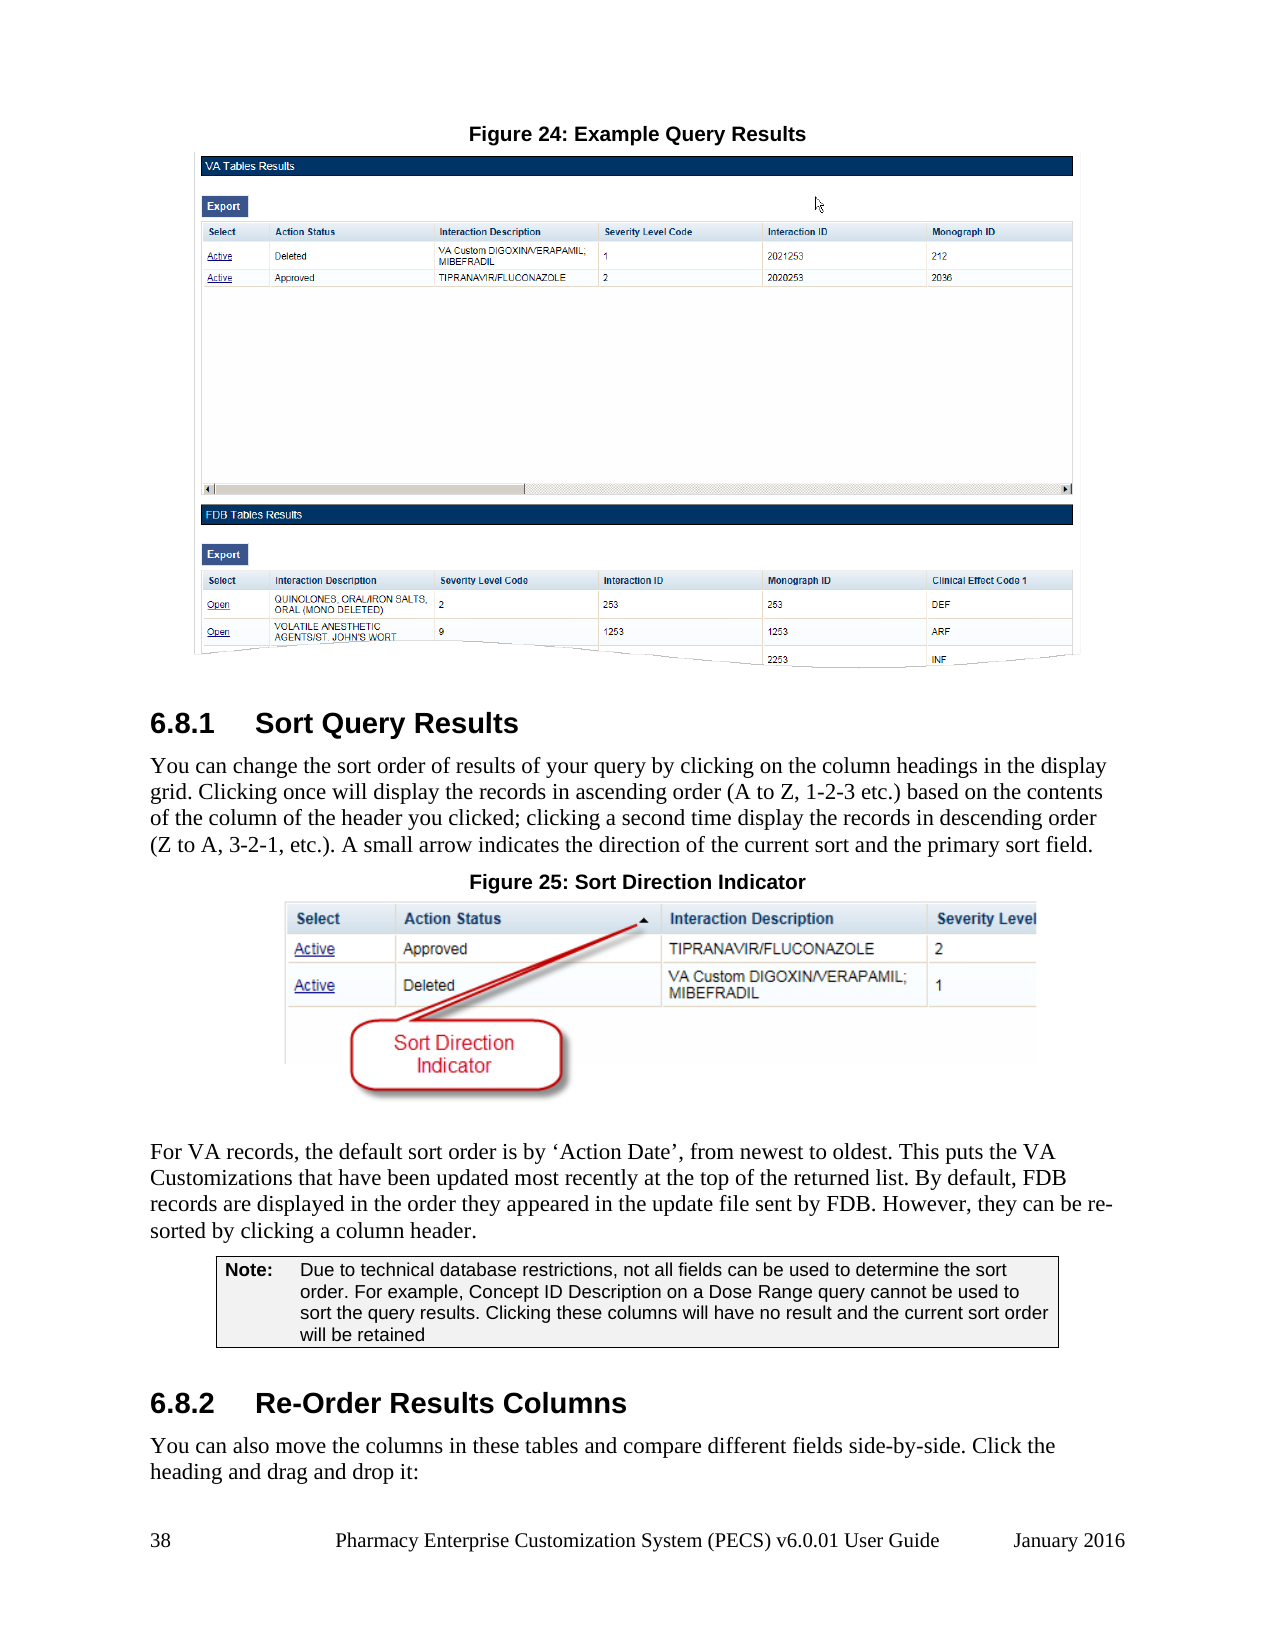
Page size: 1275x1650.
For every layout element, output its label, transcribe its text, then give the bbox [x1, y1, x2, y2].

text You can change the sort order of results of your query by clicking on the column headings in the display grid. Clicking once will display the records in ascending order (A to Z, 1-2-3 etc.) based on the contents of the column of the header you clicked; clicking a second time display the records in descending order (Z to A, 3-2-1, etc.). A small arrow indicates the direction of the current sort and the primary sort field. [150, 752, 1125, 857]
subtitle Sort Query Results [150, 706, 1125, 739]
picture [194, 152, 1081, 669]
text Note: Due to technical database restrictions, not all fields can be used to determine the sort order. For example, Concept ID Description on a Dose Range query cannot be used to sort the query results. Clicking these columns will have no result and the current sort order will be retained [217, 1257, 1058, 1347]
subtitle Re-Order Results Columns [150, 1386, 1125, 1419]
text For VA records, the default sort order is by ‘Action Date’, from newest to oldest. This puts the VA Customizations that have been updated most recently at the top of the returned list. By default, FDB records are displayed in the order they appeared in the update file sent by FDB. However, they can be re-sorted by clicking a column header. [150, 1138, 1125, 1243]
text You can also move the columns in these tables and compare different fields side-by-side. Click the heading and drag and drop it: [150, 1432, 1125, 1484]
picture [276, 899, 1037, 1113]
